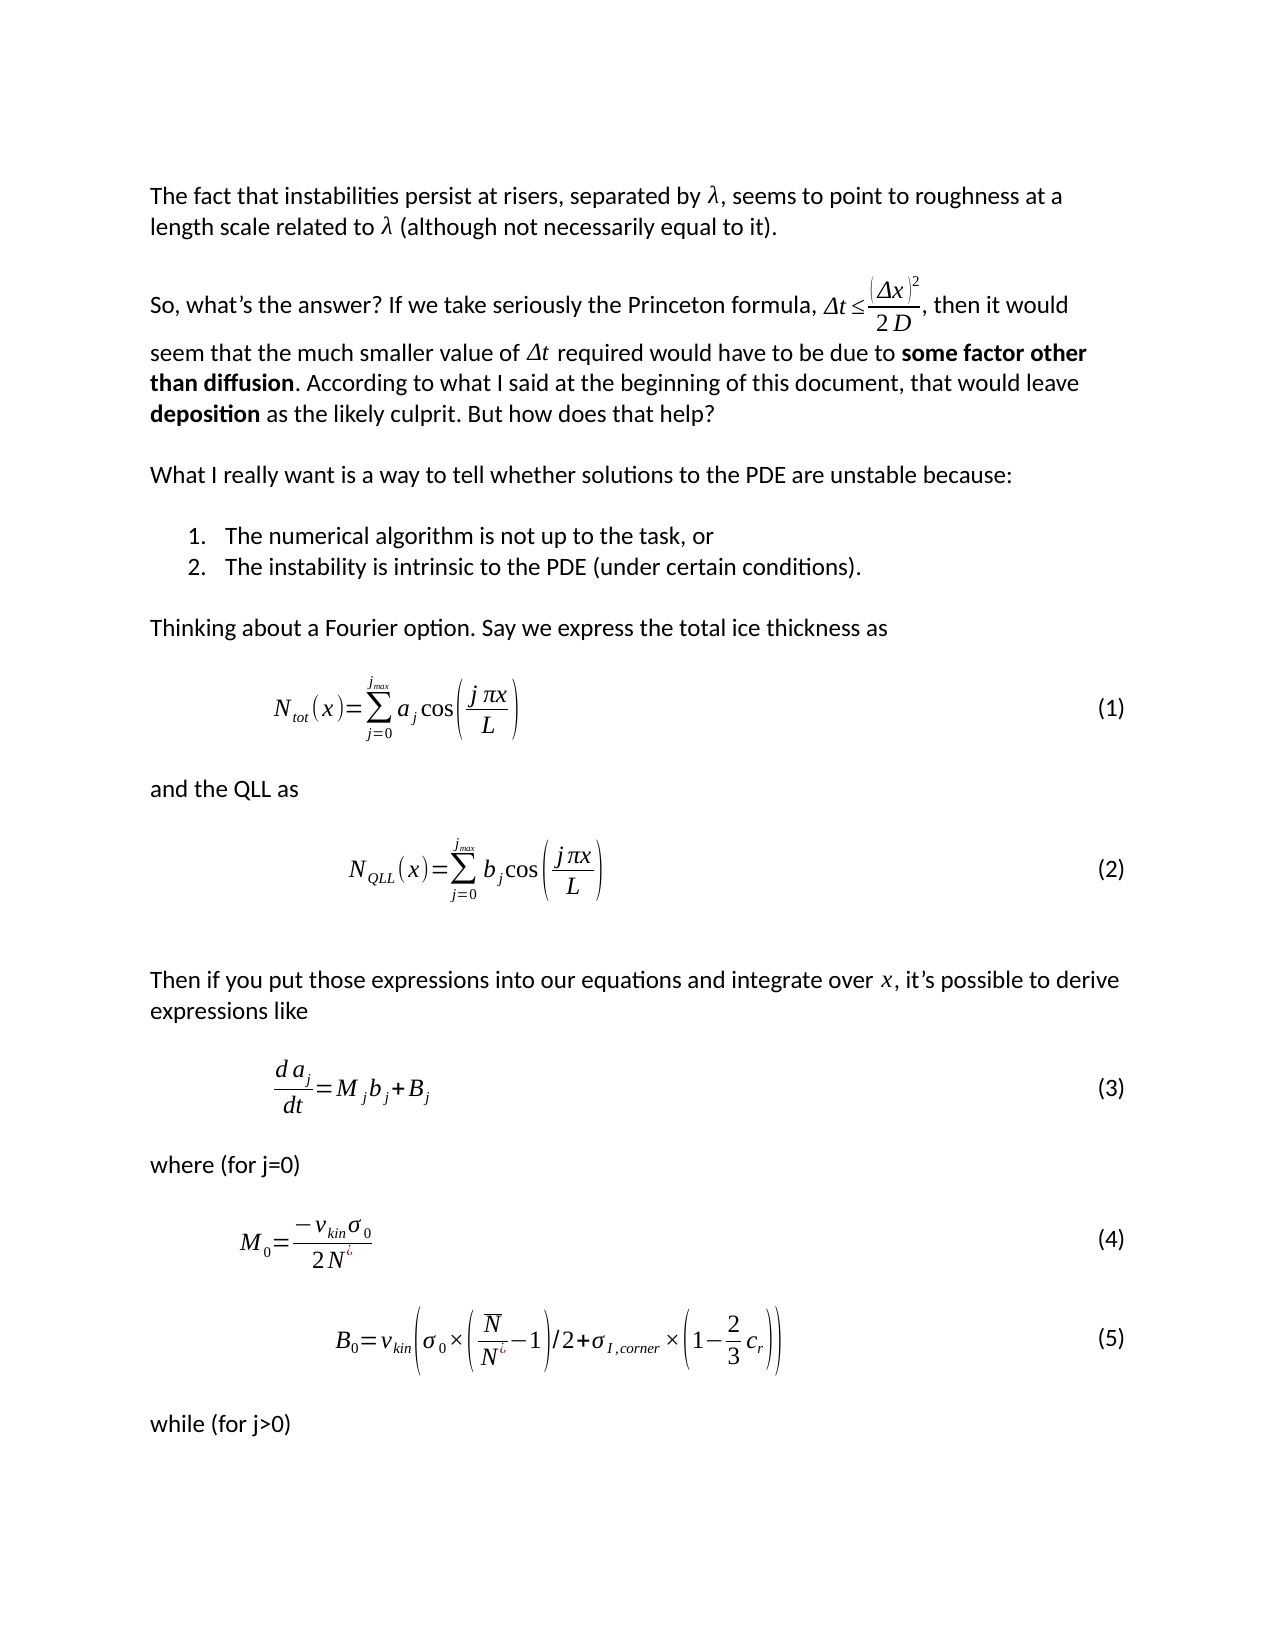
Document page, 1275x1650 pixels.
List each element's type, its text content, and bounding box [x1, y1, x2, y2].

list The numerical algorithm is not up to the task, or [187, 520, 1125, 551]
text where (for j=0) [150, 1149, 1125, 1180]
text (4) [150, 1210, 1125, 1274]
text (1) [150, 673, 1125, 742]
text Then if you put those expressions into our equations and integrate over , it’s possible to derive expressions like [150, 964, 1125, 1026]
list The instability is intrinsic to the PDE (under certain conditions). [187, 551, 1125, 581]
text (5) [150, 1305, 1125, 1378]
text (2) [150, 834, 1125, 903]
text What I really want is a way to tell whether solutions to the PDE are unstable because: [150, 459, 1125, 489]
text (3) [150, 1056, 1125, 1119]
text while (for j>0) [150, 1408, 1125, 1439]
text and the QLL as [150, 773, 1125, 803]
text The fact that instabilities persist at risers, separated by , seems to point to roughness at a length scale related to (although not necessarily equal to it). [150, 181, 1125, 242]
text So, what’s the answer? If we take seriously the Princeton formula, , then it would seem that the much smaller value of required would have to be due to some factor other than diffusion. According to what I said at the beginning of this document, that would leave deposition as the likely culprit. But how does that help? [150, 272, 1125, 428]
text Thinking about a Fourier option. Say we express the total ice thickness as [150, 612, 1125, 642]
